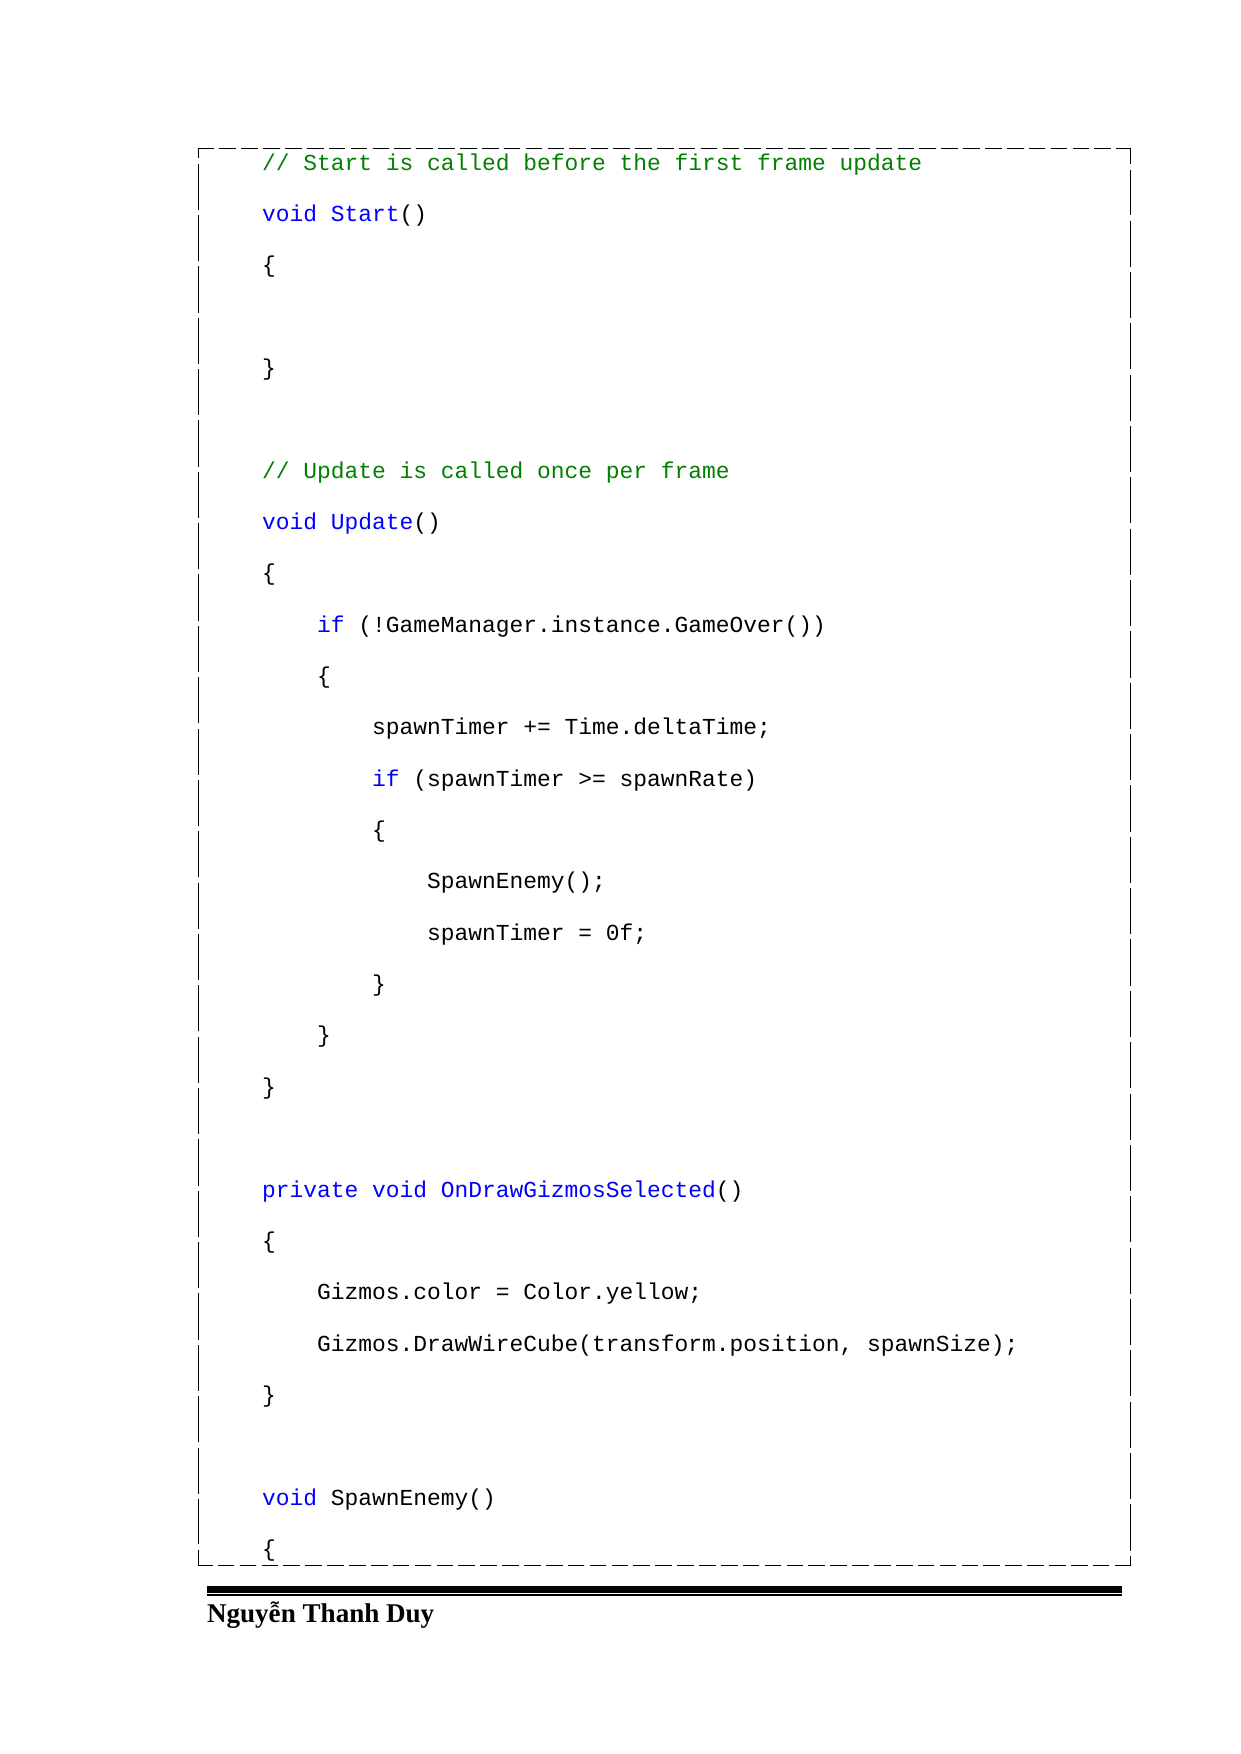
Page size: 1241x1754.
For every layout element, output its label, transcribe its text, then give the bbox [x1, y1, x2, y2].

text } [197, 1072, 1131, 1101]
text // Start is called before the first frame update [197, 148, 1131, 177]
text spawnTimer = 0f; [197, 918, 1131, 947]
text } [197, 1380, 1131, 1409]
text } [197, 969, 1131, 998]
text void SpawnEnemy() [197, 1483, 1131, 1512]
text private void OnDrawGizmosSelected() [197, 1175, 1131, 1204]
text { [197, 661, 1131, 690]
text { [197, 1534, 1131, 1566]
text void Start() [197, 199, 1131, 228]
text { [197, 250, 1131, 279]
text } [197, 1021, 1131, 1050]
text { [197, 815, 1131, 844]
text Gizmos.DrawWireCube(transform.position, spawnSize); [197, 1329, 1131, 1358]
text if (!GameManager.instance.GameOver()) [197, 610, 1131, 639]
text SpawnEnemy(); [197, 867, 1131, 896]
text spawnTimer += Time.deltaTime; [197, 713, 1131, 742]
text void Update() [197, 507, 1131, 536]
text { [197, 1226, 1131, 1255]
text { [197, 558, 1131, 588]
text if (spawnTimer >= spawnRate) [197, 764, 1131, 793]
text } [197, 353, 1131, 382]
text Gizmos.color = Color.yellow; [197, 1277, 1131, 1307]
text // Update is called once per frame [197, 456, 1131, 485]
